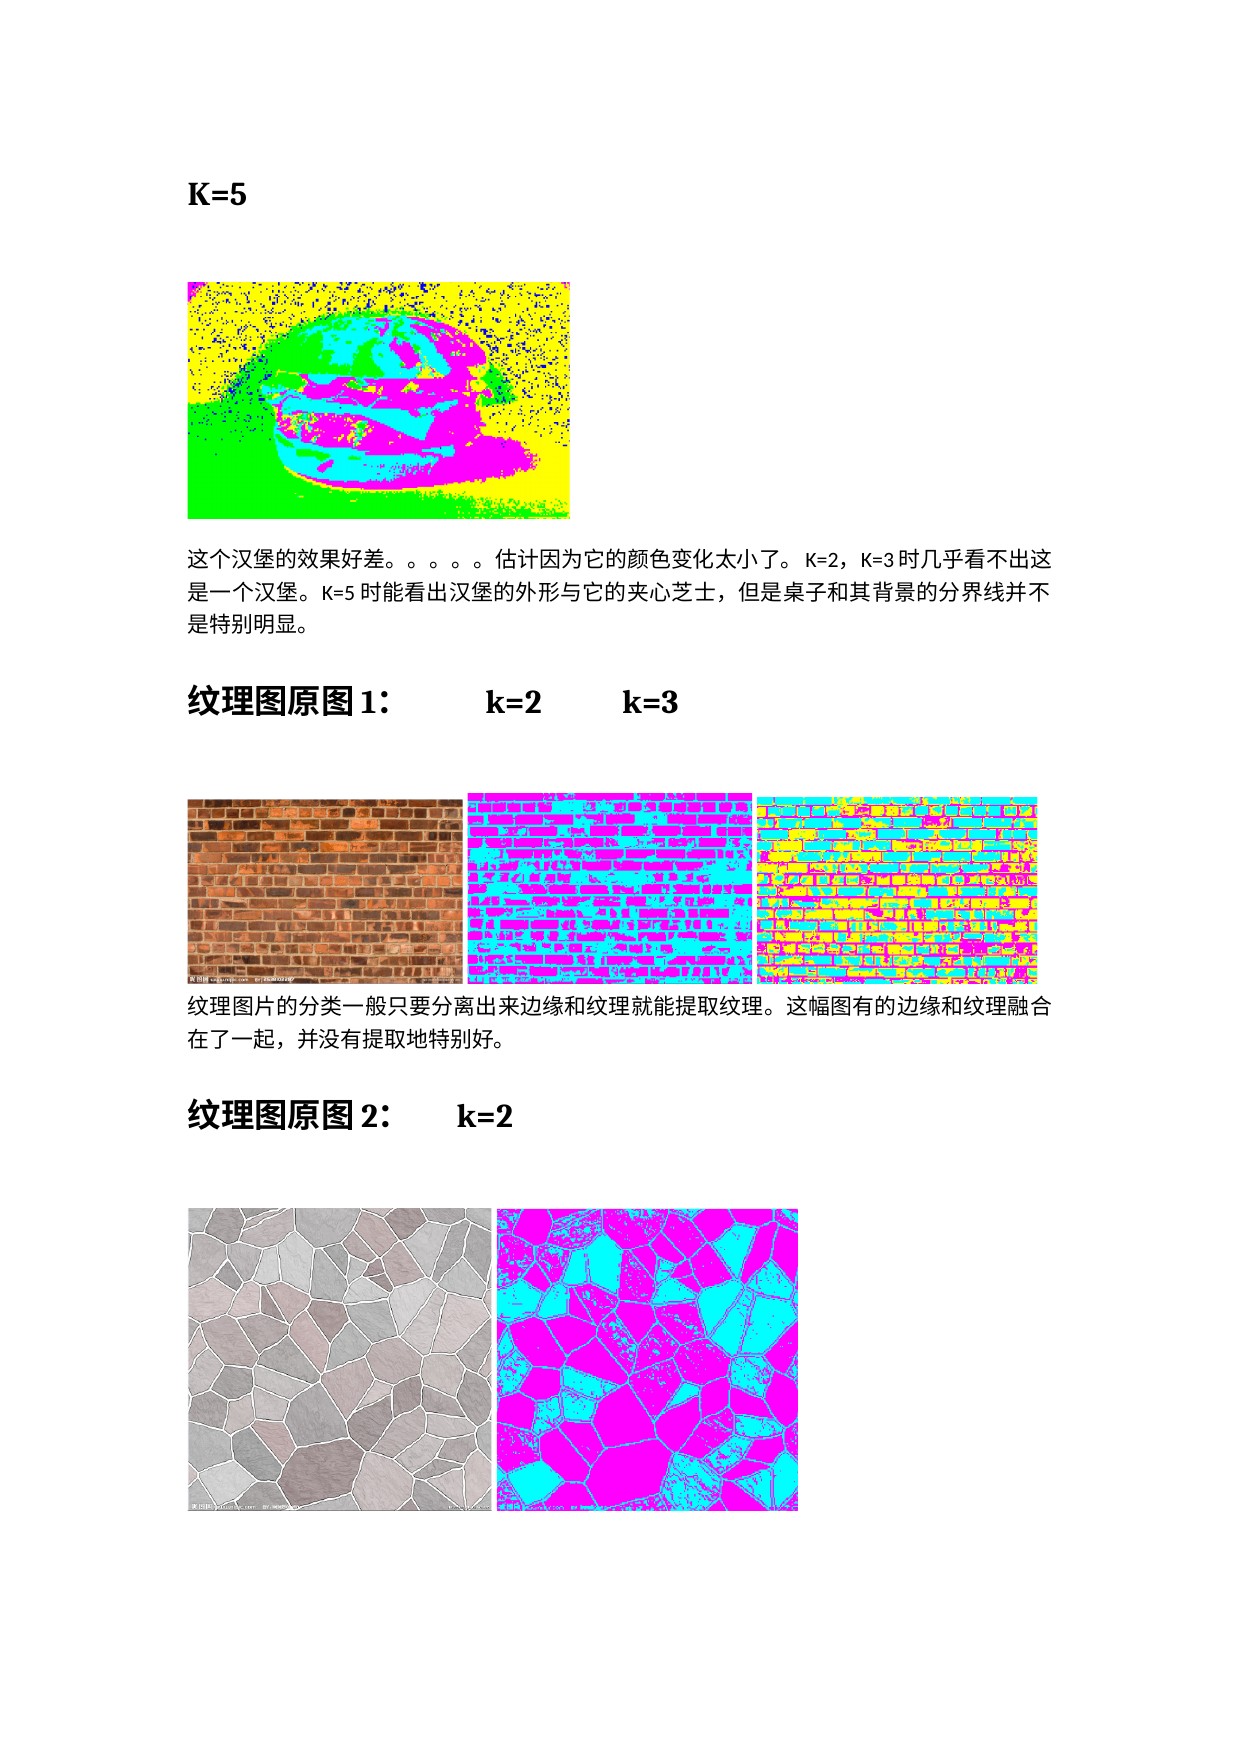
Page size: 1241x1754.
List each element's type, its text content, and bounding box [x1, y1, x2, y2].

picture [467, 793, 753, 984]
subtitle 纹理图原图1： k=2 k=3 [187, 667, 1053, 732]
picture [187, 799, 463, 984]
text 纹理图片的分类一般只要分离出来边缘和纹理就能提取纹理。这幅图有的边缘和纹理融合在了一起，并没有提取地特别好。 [187, 989, 1053, 1054]
picture [757, 797, 1038, 984]
picture [187, 282, 570, 519]
subtitle 纹理图原图2： k=2 [187, 1081, 1053, 1146]
text 这个汉堡的效果好差。。。。。估计因为它的颜色变化太小了。K=2，K=3时几乎看不出这是一个汉堡。K=5时能看出汉堡的外形与它的夹心芝士，但是桌子和其背景的分界线并不是特别明显。 [187, 542, 1053, 639]
picture [496, 1208, 798, 1511]
picture [187, 1208, 492, 1511]
subtitle K=5 [187, 162, 1053, 227]
